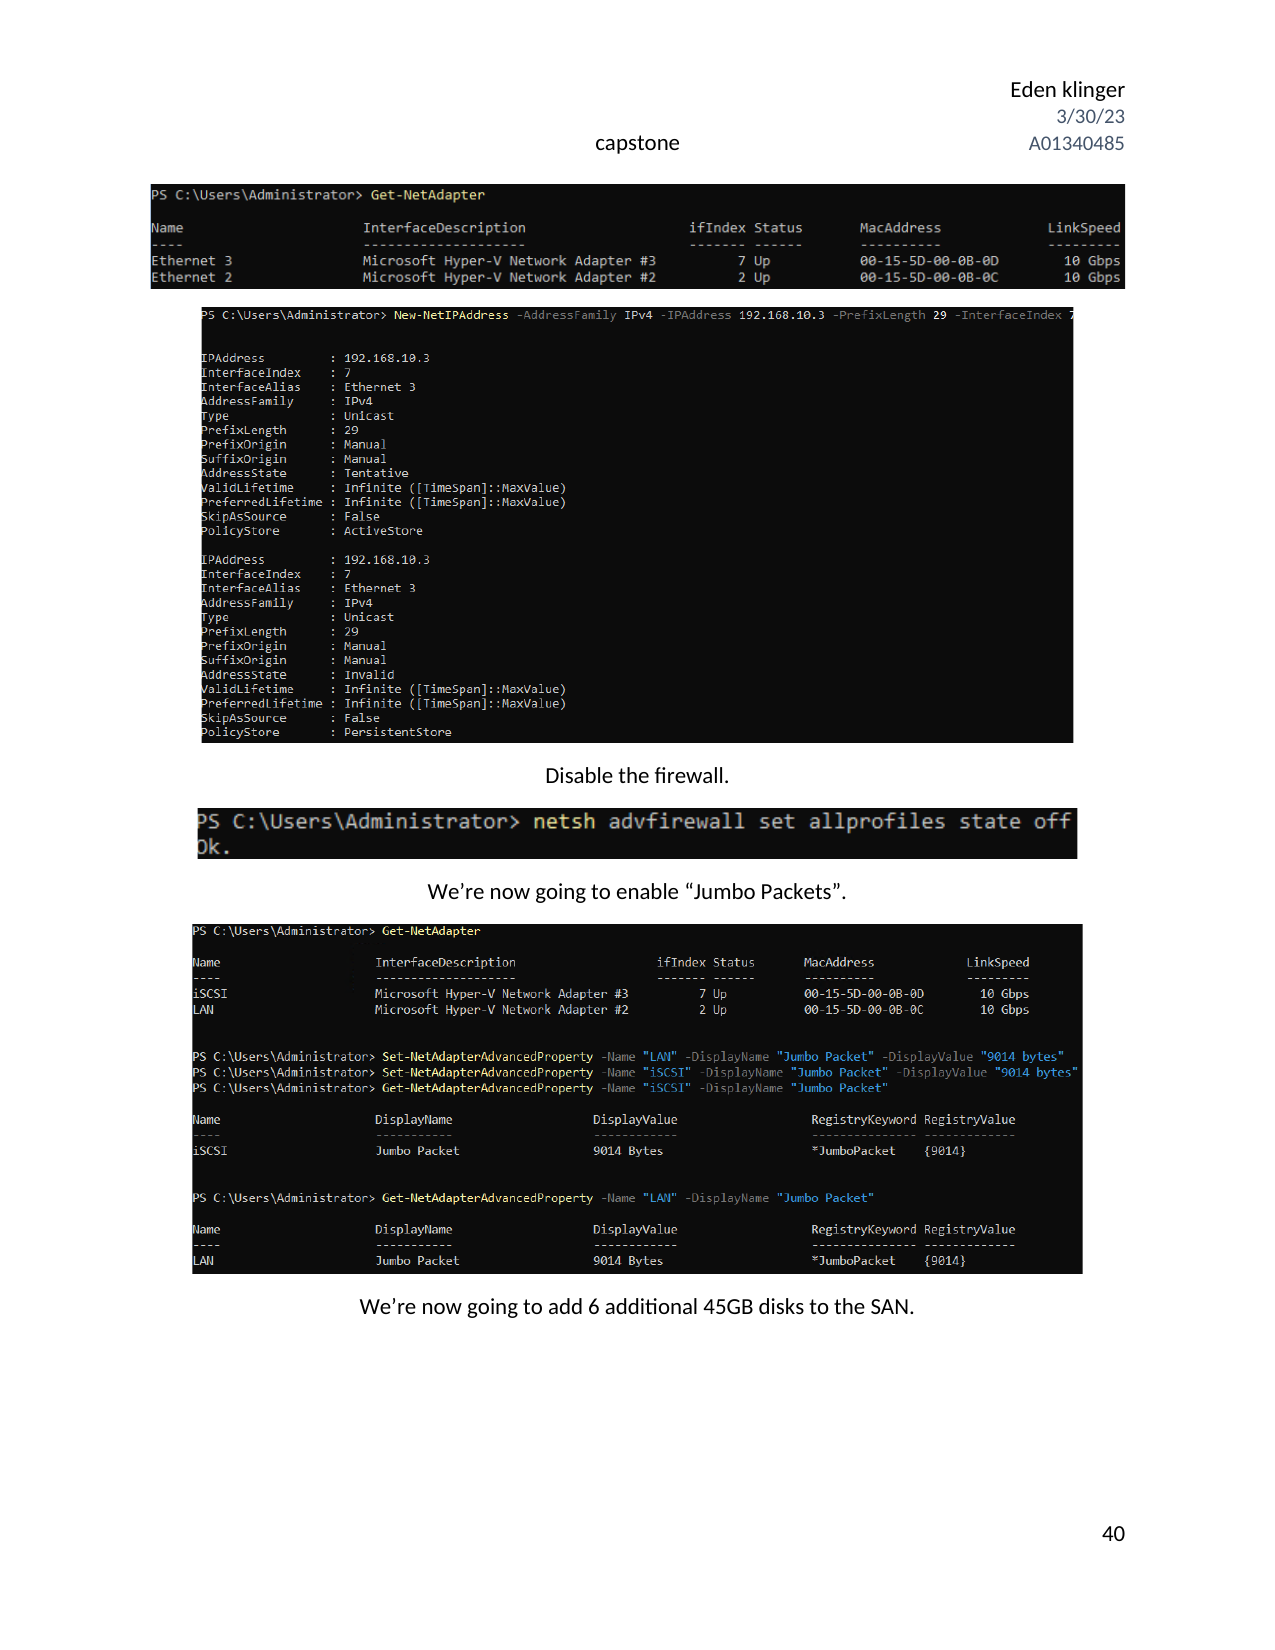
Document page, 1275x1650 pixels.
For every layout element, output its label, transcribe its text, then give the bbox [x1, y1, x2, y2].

picture [197, 808, 1078, 859]
picture [201, 307, 1074, 743]
picture [192, 924, 1083, 1274]
picture [150, 184, 1125, 289]
text Disable the firewall. [150, 761, 1125, 789]
text We’re now going to enable “Jumbo Packets”. [150, 877, 1125, 905]
text We’re now going to add 6 additional 45GB disks to the SAN. [150, 1292, 1125, 1320]
